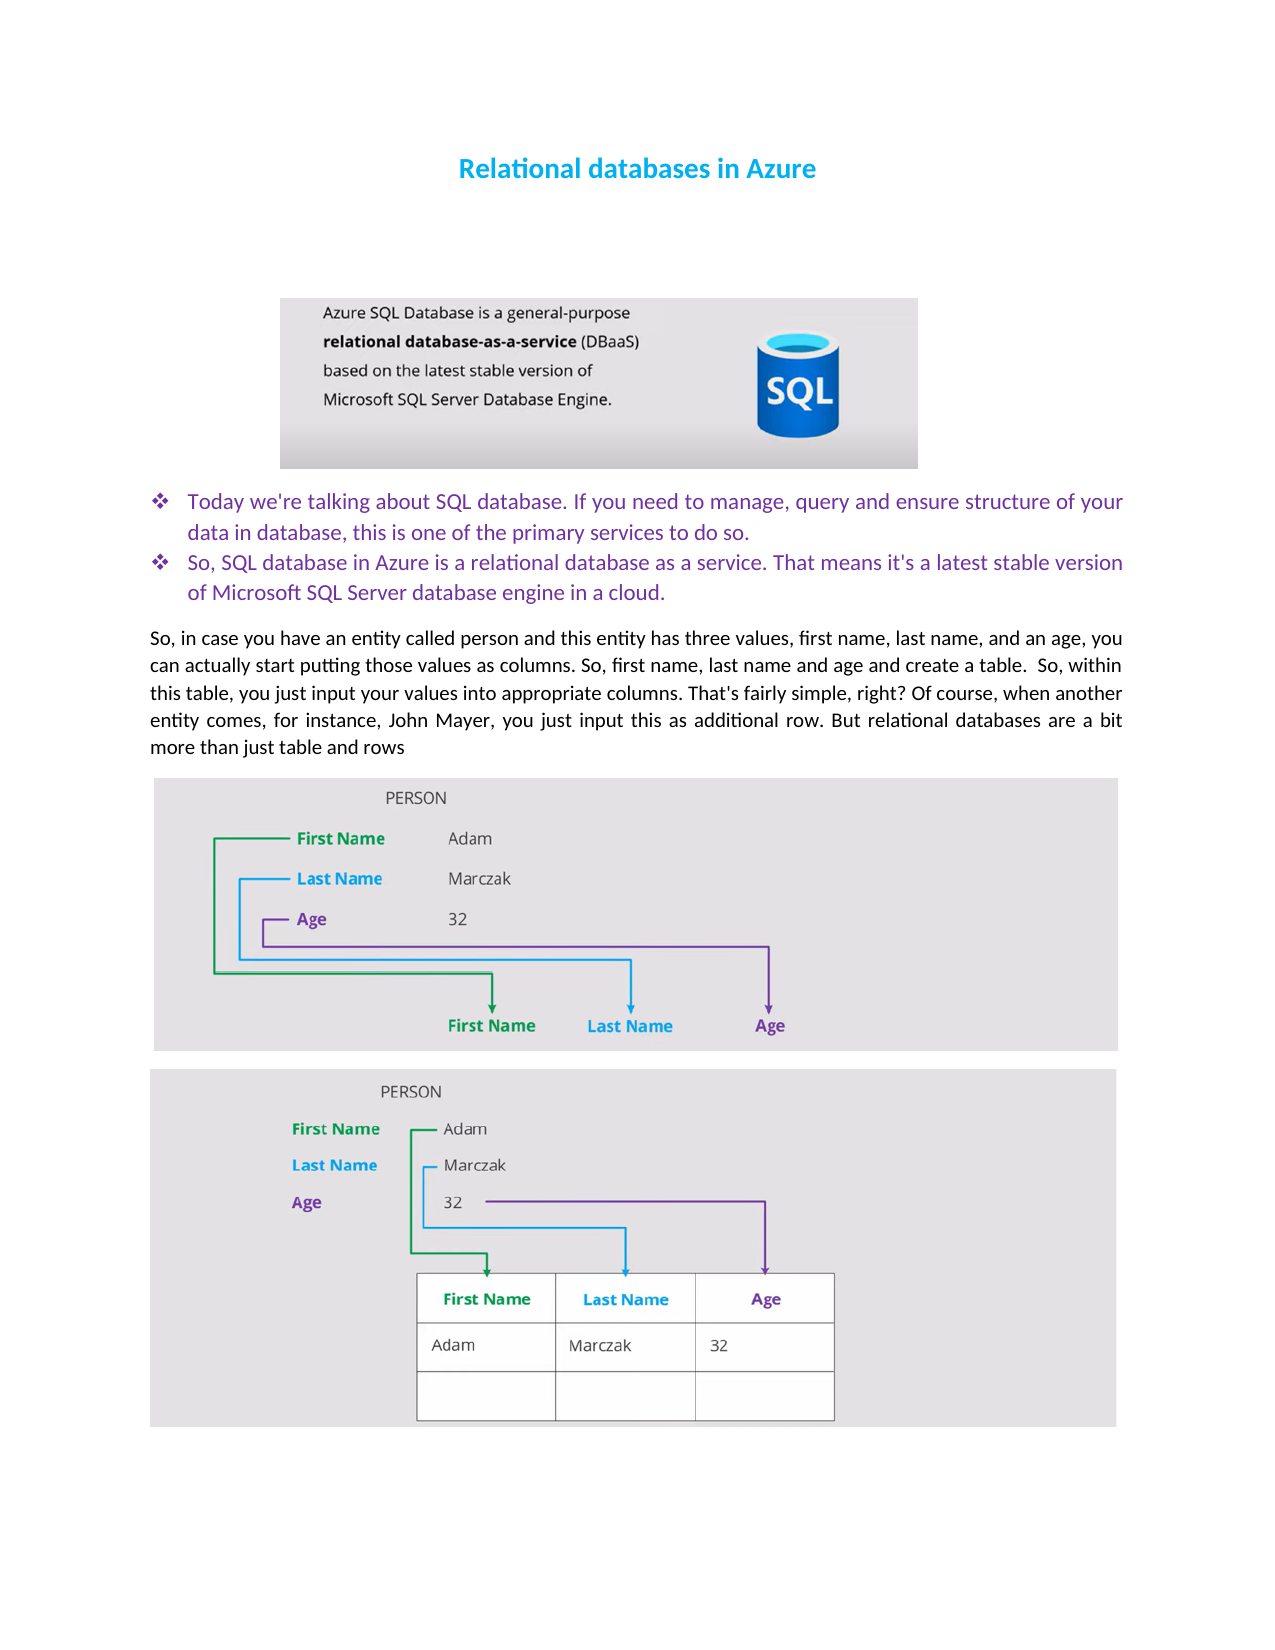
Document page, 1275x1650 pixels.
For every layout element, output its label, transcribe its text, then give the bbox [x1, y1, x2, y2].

text So, in case you have an entity called person and this entity has three values, first name, last name, and an age, you can actually start putting those values as columns. So, first name, last name and age and create a table. So, within this table, you just input your values into appropriate columns. That's fairly simple, right? Of course, when another entity comes, for instance, John Mayer, you just input this as additional row. But relational databases are a bit more than just table and rows [150, 625, 1125, 760]
list Today we're talking about SQL database. If you need to manage, query and ensure structure of your data in database, this is one of the primary services to do so. [150, 487, 1125, 546]
text Relational databases in Azure [150, 150, 1125, 186]
list So, SQL database in Azure is a relational database as a service. That means it's a latest stable version of Microsoft SQL Server database engine in a cloud. [150, 548, 1125, 606]
picture [150, 1069, 1117, 1427]
picture [150, 778, 1119, 1051]
picture [225, 298, 954, 469]
